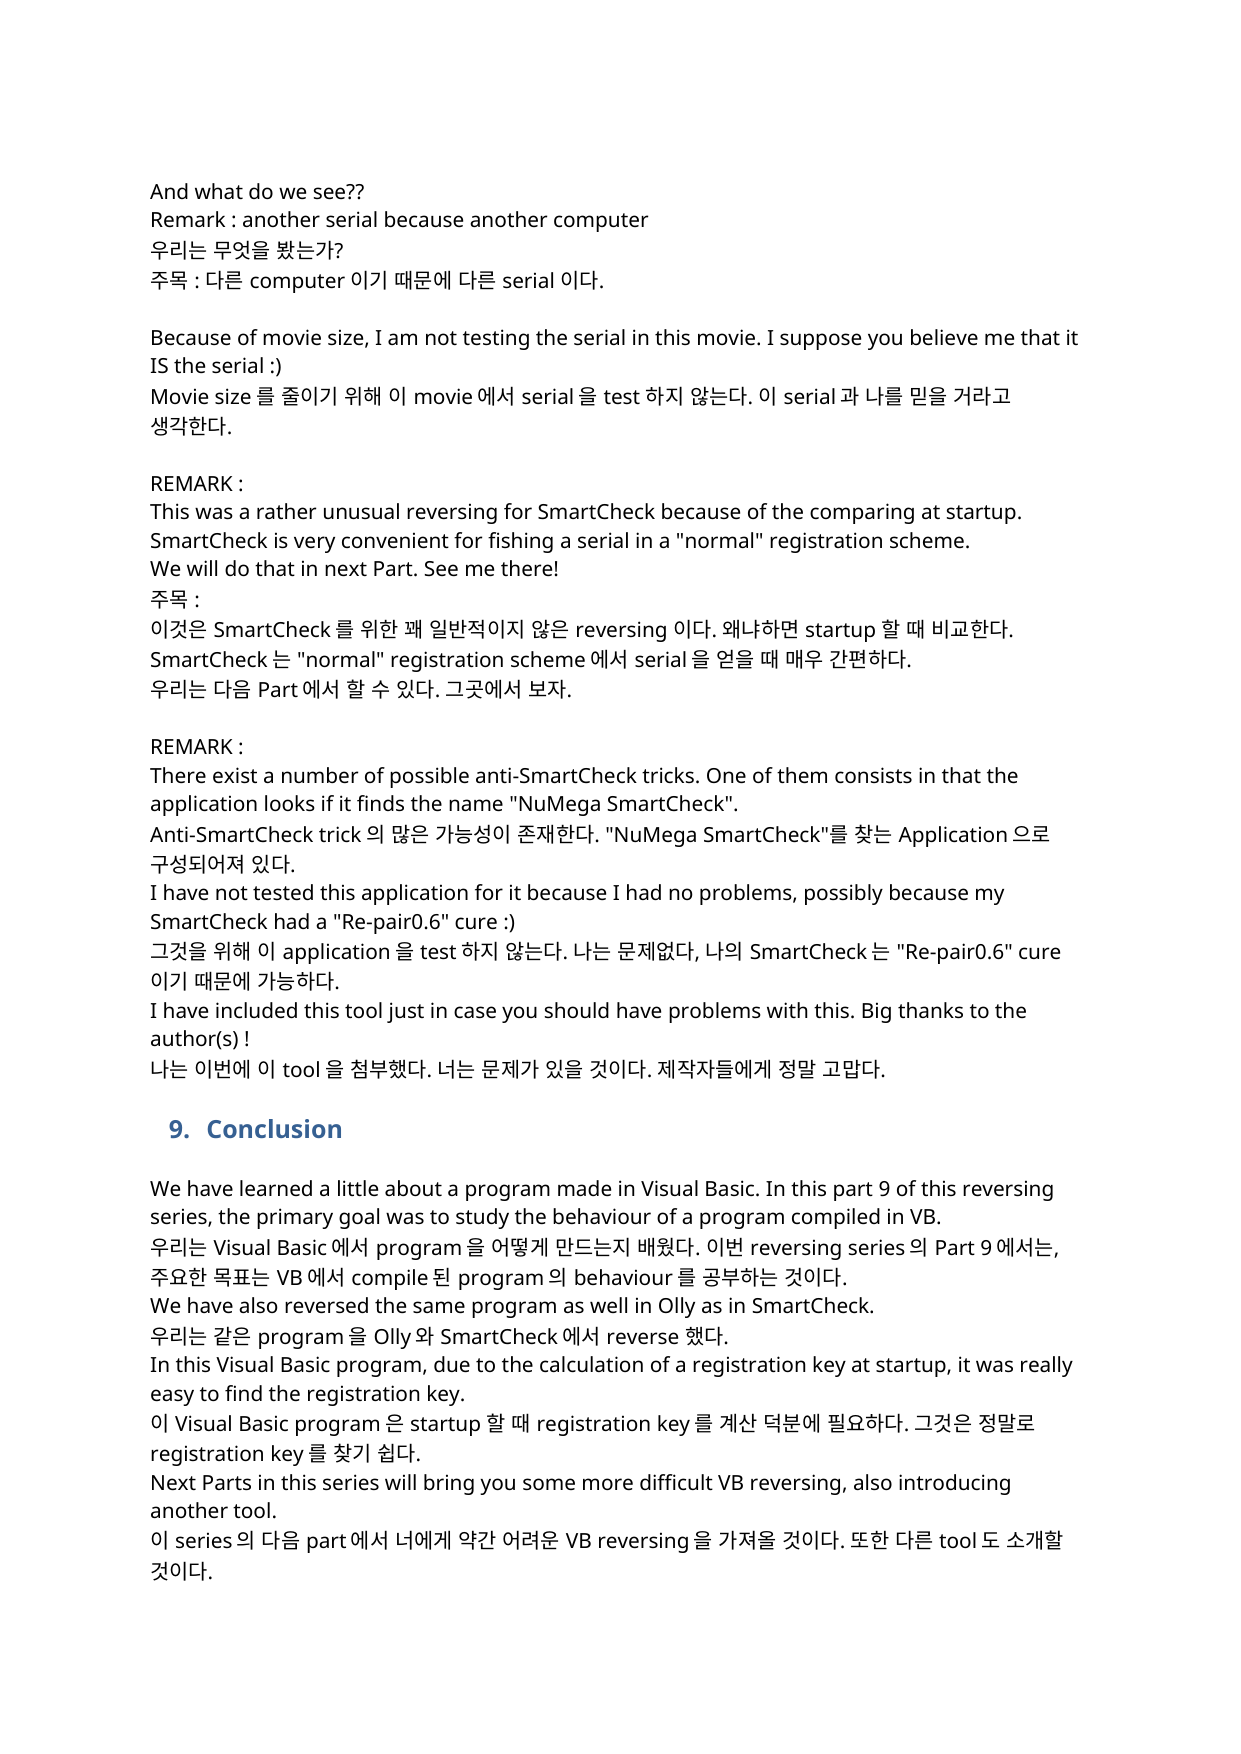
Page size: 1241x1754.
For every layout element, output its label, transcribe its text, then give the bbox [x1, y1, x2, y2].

text REMARK : [150, 732, 1090, 761]
text 이 Visual Basic program은 startup 할 때 registration key를 계산 덕분에 필요하다. 그것은 정말로 registration key를 찾기 쉽다. [150, 1407, 1090, 1468]
text Because of movie size, I am not testing the serial in this movie. I suppose you believe me that it IS the serial :) [150, 323, 1090, 380]
text 주목 : [150, 583, 1090, 613]
text 우리는 Visual Basic에서 program을 어떻게 만드는지 배웠다. 이번 reversing series의 Part 9에서는, 주요한 목표는 VB에서 compile된 program의 behaviour를 공부하는 것이다. [150, 1231, 1090, 1292]
text And what do we see?? [150, 177, 1090, 206]
text SmartCheck는 "normal" registration scheme에서 serial을 얻을 때 매우 간편하다. [150, 643, 1090, 674]
text 그것을 위해 이 application을 test하지 않는다. 나는 문제없다, 나의 SmartCheck는 "Re-pair0.6" cure이기 때문에 가능하다. [150, 935, 1090, 996]
text SmartCheck is very convenient for fishing a serial in a "normal" registration scheme. [150, 526, 1090, 554]
text 주목 : 다른 computer 이기 때문에 다른 serial 이다. [150, 264, 1090, 295]
text 이 series의 다음 part에서 너에게 약간 어려운 VB reversing을 가져올 것이다. 또한 다른 tool도 소개할 것이다. [150, 1525, 1090, 1585]
text REMARK : [150, 469, 1090, 497]
text We have also reversed the same program as well in Olly as in SmartCheck. [150, 1292, 1090, 1320]
text 나는 이번에 이 tool을 첨부했다. 너는 문제가 있을 것이다. 제작자들에게 정말 고맙다. [150, 1053, 1090, 1083]
text This was a rather unusual reversing for SmartCheck because of the comparing at startup. [150, 497, 1090, 526]
text Next Parts in this series will bring you some more difficult VB reversing, also introducing another tool. [150, 1468, 1090, 1525]
text We will do that in next Part. See me there! [150, 554, 1090, 583]
text We have learned a little about a program made in Visual Basic. In this part 9 of this reversing series, the primary goal was to study the behaviour of a program compiled in VB. [150, 1174, 1090, 1231]
text Anti-SmartCheck trick의 많은 가능성이 존재한다. "NuMega SmartCheck"를 찾는 Application으로 구성되어져 있다. [150, 818, 1090, 878]
text 이것은 SmartCheck를 위한 꽤 일반적이지 않은 reversing 이다. 왜냐하면 startup 할 때 비교한다. [150, 613, 1090, 643]
text Movie size를 줄이기 위해 이 movie에서 serial을 test 하지 않는다. 이 serial과 나를 믿을 거라고 생각한다. [150, 380, 1090, 441]
text There exist a number of possible anti-SmartCheck tricks. One of them consists in that the application looks if it finds the name "NuMega SmartCheck". [150, 761, 1090, 818]
text I have not tested this application for it because I had no problems, possibly because my SmartCheck had a "Re-pair0.6" cure :) [150, 878, 1090, 935]
text 우리는 같은 program을 Olly와 SmartCheck에서 reverse 했다. [150, 1320, 1090, 1350]
text In this Visual Basic program, due to the calculation of a registration key at startup, it was really easy to find the registration key. [150, 1350, 1090, 1407]
text 우리는 다음 Part에서 할 수 있다. 그곳에서 보자. [150, 674, 1090, 704]
list Conclusion [169, 1112, 1090, 1146]
text Remark : another serial because another computer [150, 206, 1090, 234]
text 우리는 무엇을 봤는가? [150, 234, 1090, 264]
text I have included this tool just in case you should have problems with this. Big thanks to the author(s) ! [150, 996, 1090, 1053]
